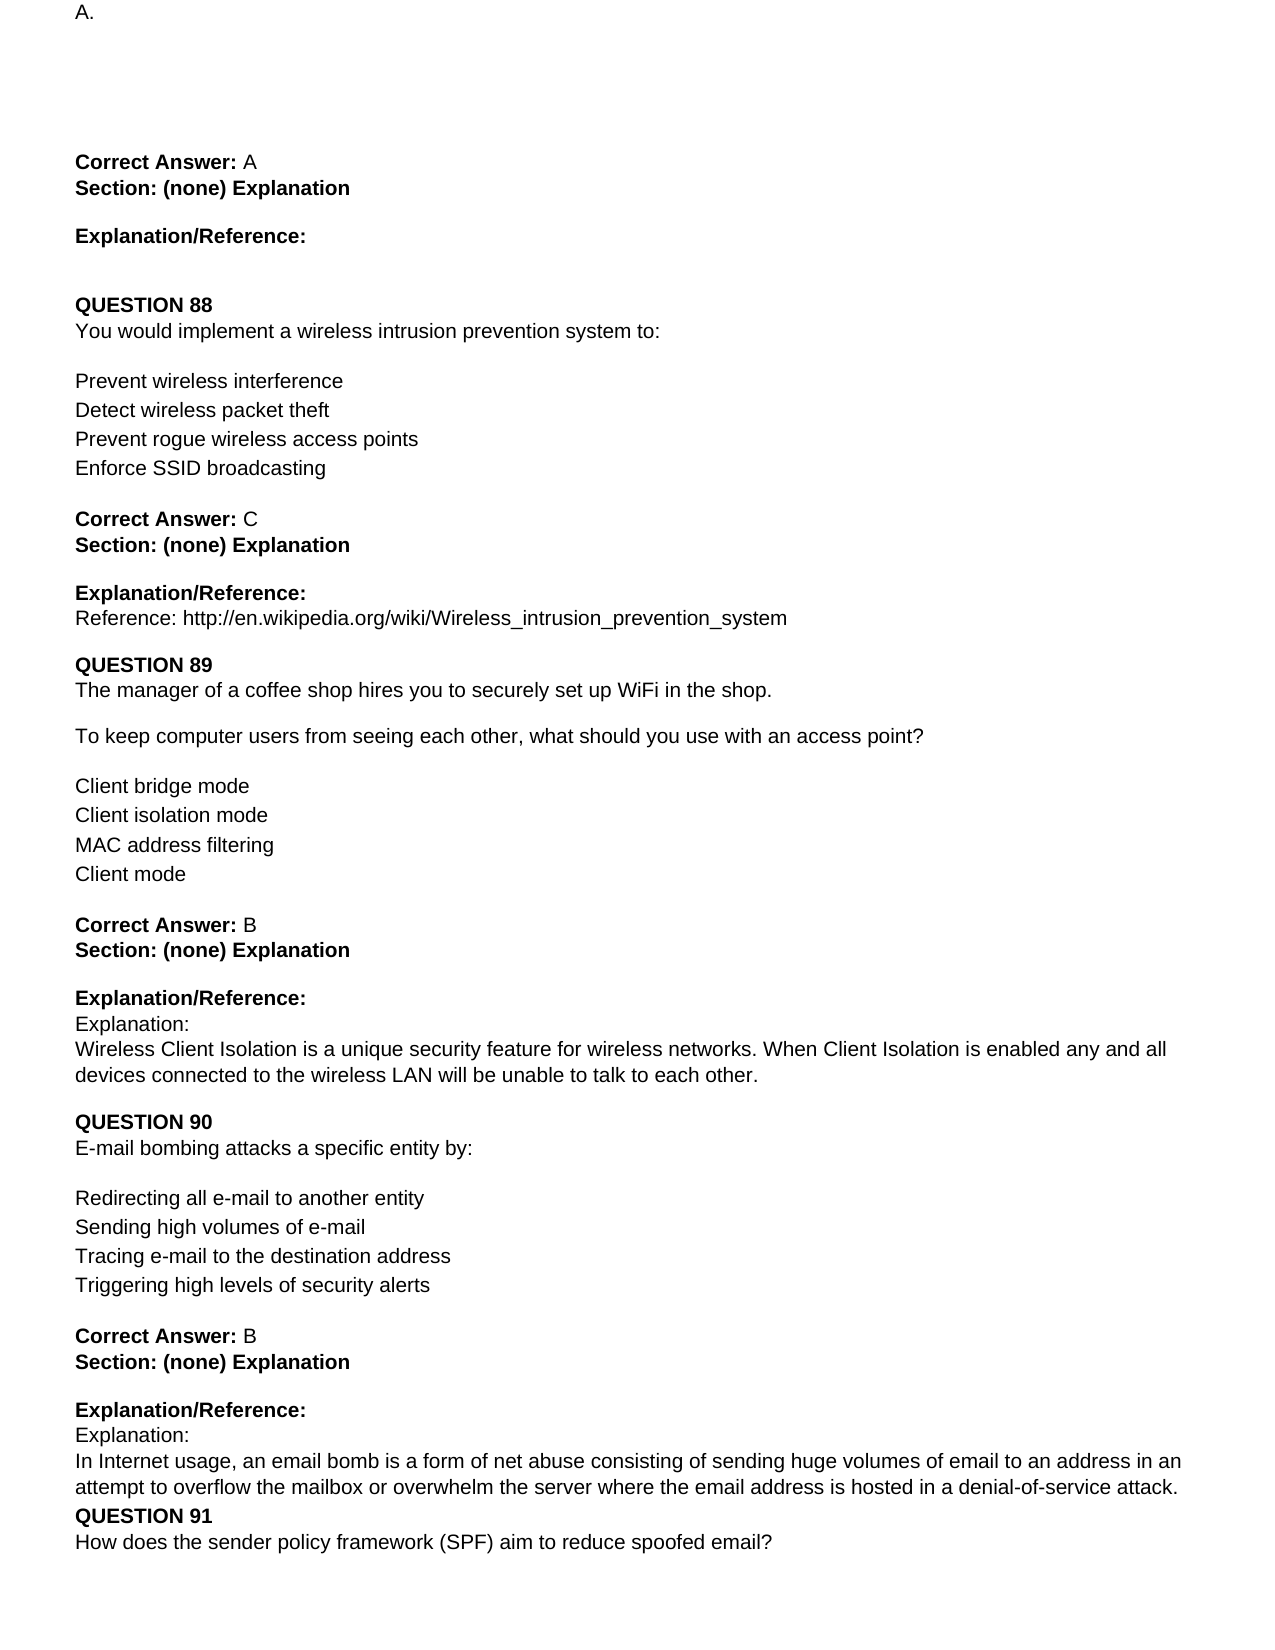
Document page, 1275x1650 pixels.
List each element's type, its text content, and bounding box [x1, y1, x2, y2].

text Section: (none) Explanation [75, 532, 462, 556]
text Explanation/Reference: [75, 986, 462, 1010]
text E-mail bombing attacks a specific entity by: [75, 1136, 1188, 1160]
text You would implement a wireless intrusion prevention system to: [75, 319, 1188, 343]
text Explanation/Reference: [75, 580, 462, 604]
text Section: (none) Explanation [75, 176, 462, 199]
text Triggering high levels of security alerts [75, 1273, 1188, 1297]
text The manager of a coffee shop hires you to securely set up WiFi in the shop. [75, 678, 1188, 702]
text Reference: http://en.wikipedia.org/wiki/Wireless_intrusion_prevention_system [75, 606, 1188, 630]
text QUESTION 89 [75, 653, 462, 677]
text Section: (none) Explanation [75, 1350, 462, 1374]
text Client bridge mode [75, 774, 1188, 798]
text Enforce SSID broadcasting [75, 456, 1188, 480]
text Detect wireless packet theft [75, 398, 1188, 422]
text Explanation: [75, 1423, 1188, 1447]
text Wireless Client Isolation is a unique security feature for wireless networks. When Client Isolation is enabled any and all devices connected to the wireless LAN will be unable to talk to each other. [75, 1037, 1188, 1087]
text Correct Answer: C [75, 507, 462, 531]
text Sending high volumes of e-mail [75, 1215, 1188, 1239]
text Prevent rogue wireless access points [75, 427, 1188, 451]
text Explanation: [75, 1011, 1188, 1035]
text Correct Answer: B [75, 1324, 462, 1348]
text Client isolation mode [75, 803, 1188, 827]
text Tracing e-mail to the destination address [75, 1244, 1188, 1268]
text QUESTION 91 [75, 1504, 462, 1528]
text Section: (none) Explanation [75, 938, 462, 962]
text Explanation/Reference: [75, 223, 462, 247]
text Correct Answer: A [75, 150, 462, 174]
text MAC address filtering [75, 832, 1188, 856]
text Correct Answer: B [75, 912, 462, 936]
text Prevent wireless interference [75, 369, 1188, 393]
text In Internet usage, an email bomb is a form of net abuse consisting of sending huge volumes of email to an address in an attempt to overflow the mailbox or overwhelm the server where the email address is hosted in a denial-of-service attack. [75, 1449, 1188, 1499]
text Redirecting all e-mail to another entity [75, 1186, 1188, 1210]
text QUESTION 90 [75, 1110, 462, 1134]
text Explanation/Reference: [75, 1397, 462, 1421]
text How does the sender policy framework (SPF) aim to reduce spoofed email? [75, 1529, 1188, 1553]
text To keep computer users from seeing each other, what should you use with an access point? [75, 724, 1188, 748]
text QUESTION 88 [75, 293, 462, 317]
text Client mode [75, 862, 1188, 886]
